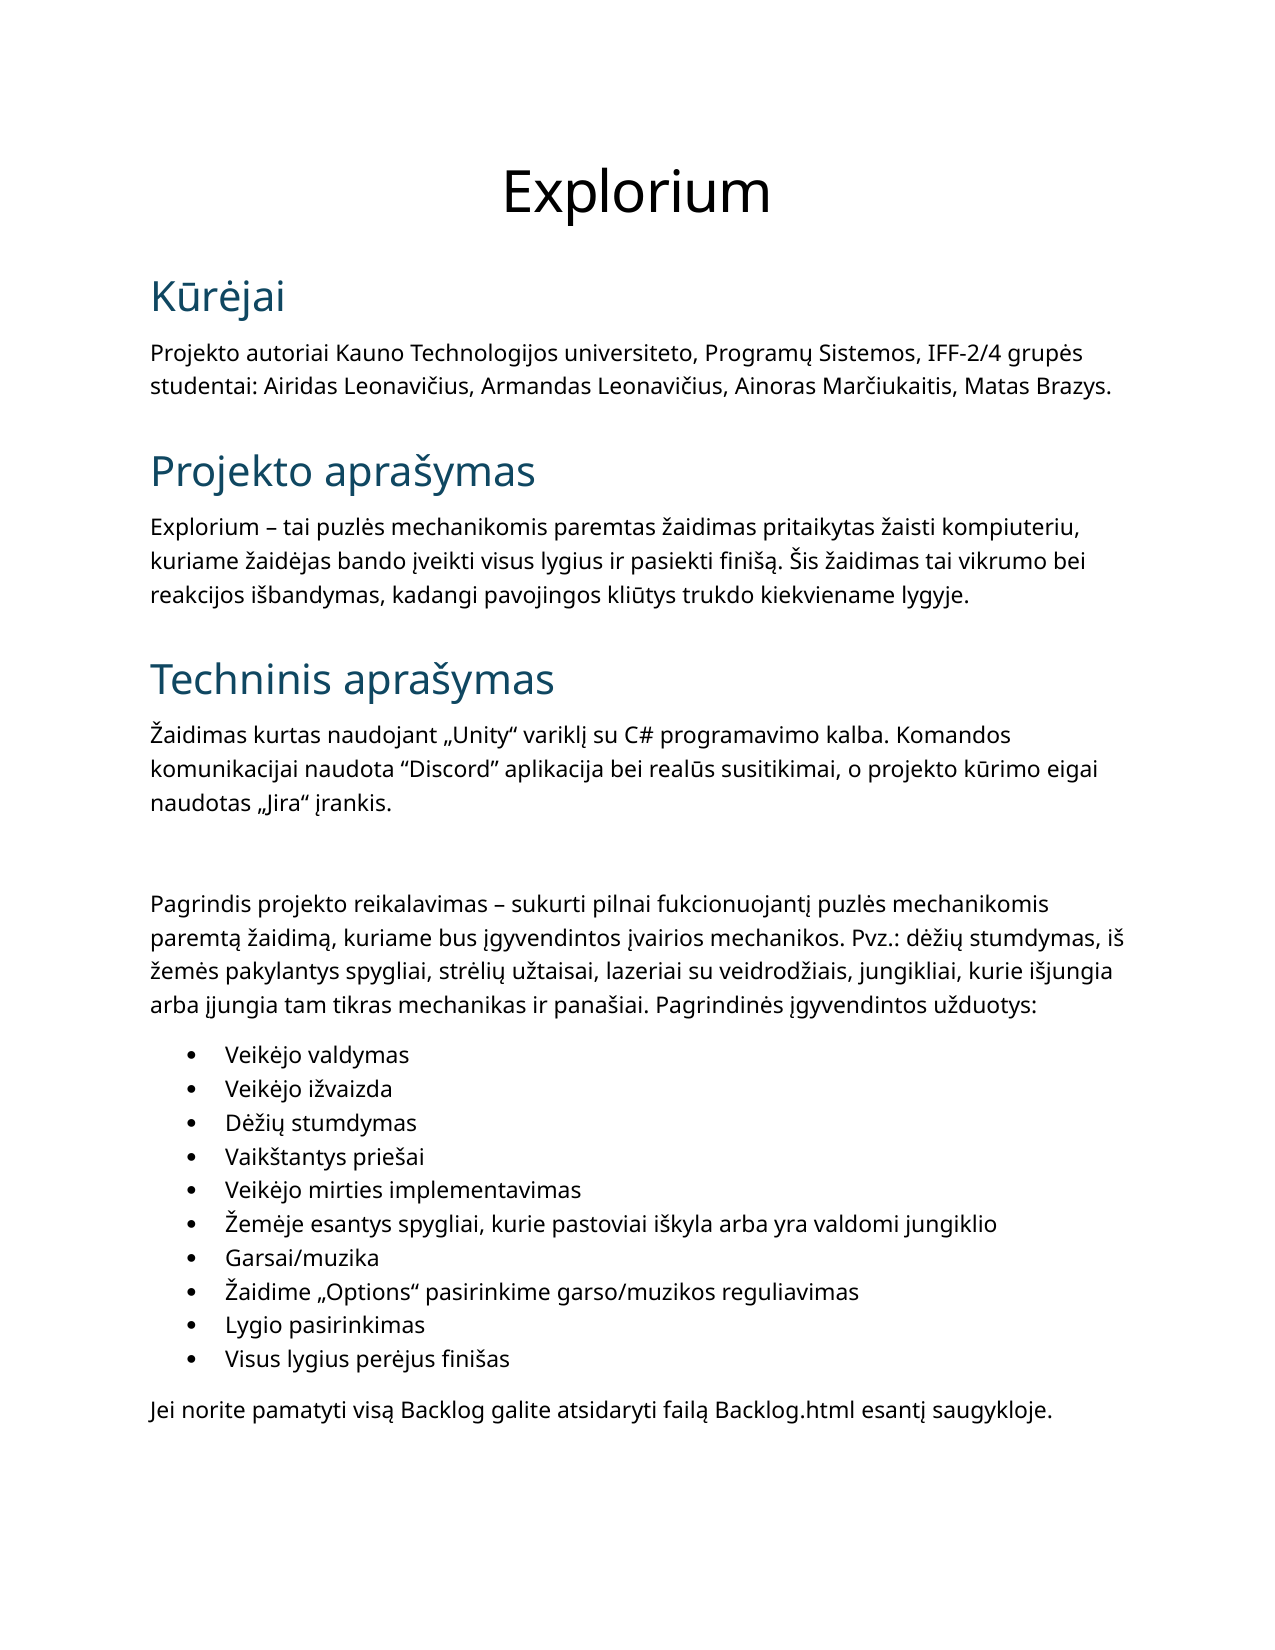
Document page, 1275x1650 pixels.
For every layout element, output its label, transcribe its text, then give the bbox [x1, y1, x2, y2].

text Projekto autoriai Kauno Technologijos universiteto, Programų Sistemos, IFF-2/4 grupės studentai: Airidas Leonavičius, Armandas Leonavičius, Ainoras Marčiukaitis, Matas Brazys. [150, 337, 1125, 402]
list Veikėjo ižvaizda [187, 1073, 1125, 1104]
text Jei norite pamatyti visą Backlog galite atsidaryti failą Backlog.html esantį saugykloje. [150, 1394, 1125, 1425]
list Vaikštantys priešai [187, 1141, 1125, 1172]
list Lygio pasirinkimas [187, 1309, 1125, 1341]
text Žaidimas kurtas naudojant „Unity“ variklį su C# programavimo kalba. Komandos komunikacijai naudota “Discord” aplikacija bei realūs susitikimai, o projekto kūrimo eigai naudotas „Jira“ įrankis. [150, 719, 1125, 818]
list Garsai/muzika [187, 1242, 1125, 1273]
subtitle Projekto aprašymas [150, 442, 1125, 498]
list Veikėjo mirties implementavimas [187, 1174, 1125, 1206]
list Veikėjo valdymas [187, 1039, 1125, 1071]
title Explorium [150, 150, 1125, 229]
text Pagrindis projekto reikalavimas – sukurti pilnai fukcionuojantį puzlės mechanikomis paremtą žaidimą, kuriame bus įgyvendintos įvairios mechanikos. Pvz.: dėžių stumdymas, iš žemės pakylantys spygliai, strėlių užtaisai, lazeriai su veidrodžiais, jungikliai, kurie išjungia arba įjungia tam tikras mechanikas ir panašiai. Pagrindinės įgyvendintos užduotys: [150, 888, 1125, 1020]
list Visus lygius perėjus finišas [187, 1343, 1125, 1374]
subtitle Kūrėjai [150, 267, 1125, 324]
list Dėžių stumdymas [187, 1107, 1125, 1138]
subtitle Techninis aprašymas [150, 650, 1125, 707]
list Žemėje esantys spygliai, kurie pastoviai iškyla arba yra valdomi jungiklio [187, 1208, 1125, 1239]
list Žaidime „Options“ pasirinkime garso/muzikos reguliavimas [187, 1276, 1125, 1307]
text Explorium – tai puzlės mechanikomis paremtas žaidimas pritaikytas žaisti kompiuteriu, kuriame žaidėjas bando įveikti visus lygius ir pasiekti finišą. Šis žaidimas tai vikrumo bei reakcijos išbandymas, kadangi pavojingos kliūtys trukdo kiekviename lygyje. [150, 511, 1125, 610]
